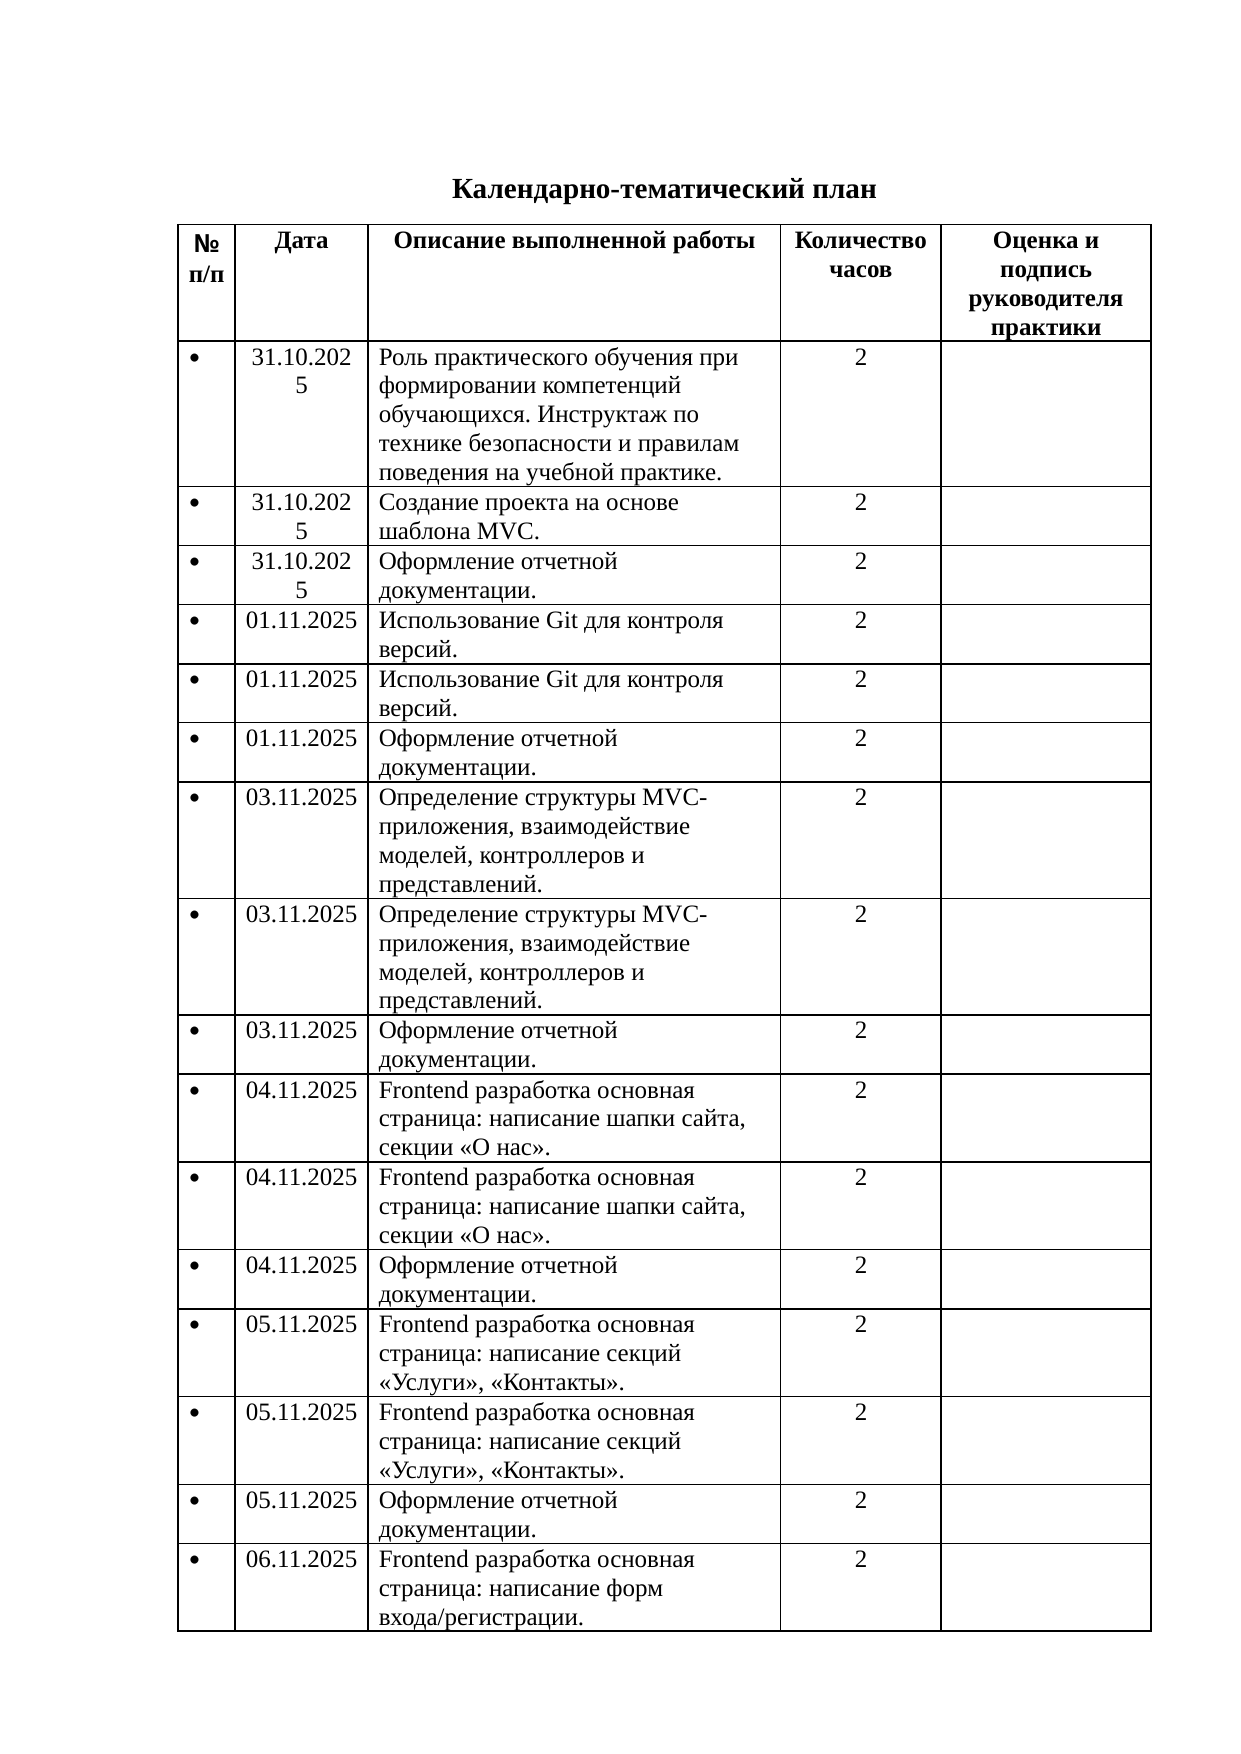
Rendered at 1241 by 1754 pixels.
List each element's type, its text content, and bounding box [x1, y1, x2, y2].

table_cell 2 [781, 1016, 940, 1073]
table_cell 2 [781, 1310, 940, 1396]
table_cell Оформление отчетной документации. [369, 723, 780, 781]
table_cell Создание проекта на основе шаблона MVC. [369, 487, 780, 545]
table_cell 03.11.2025 [236, 1016, 367, 1073]
text Календарно-тематический план [177, 171, 1152, 204]
table_cell [942, 723, 1150, 781]
table_cell 2 [781, 1250, 940, 1308]
table_cell 01.11.2025 [236, 665, 367, 722]
table_cell Оформление отчетной документации. [369, 1485, 780, 1542]
table_cell 01.11.2025 [236, 605, 367, 663]
table_cell Роль практического обучения при формировании компетенций обучающихся. Инструктаж по технике безопасности и правилам поведения на учебной практике. [369, 342, 780, 486]
table_cell 04.11.2025 [236, 1250, 367, 1308]
table_header Количество часов [781, 225, 940, 340]
table_cell [942, 1075, 1150, 1161]
table_cell 2 [781, 665, 940, 722]
table_cell 31.10.2025 [236, 487, 367, 545]
table_cell [942, 1250, 1150, 1308]
table_cell Frontend разработка основная страница: написание секций «Услуги», «Контакты». [369, 1310, 780, 1396]
table_cell [942, 783, 1150, 897]
table_cell [942, 1163, 1150, 1249]
table_header Дата [236, 225, 367, 340]
table_cell Использование Git для контроля версий. [369, 605, 780, 663]
table_cell [942, 1016, 1150, 1073]
table_cell 04.11.2025 [236, 1163, 367, 1249]
table_cell [179, 342, 234, 486]
table_cell [179, 605, 234, 663]
table_cell [942, 605, 1150, 663]
table_cell [179, 1163, 234, 1249]
table_cell Оформление отчетной документации. [369, 1250, 780, 1308]
table_cell [942, 665, 1150, 722]
table_cell 03.11.2025 [236, 899, 367, 1014]
table_cell [942, 1485, 1150, 1542]
table_cell [179, 899, 234, 1014]
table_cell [369, 1544, 780, 1630]
table_cell [179, 1397, 234, 1483]
table_cell [942, 1397, 1150, 1483]
table_cell 2 [781, 1544, 940, 1630]
table_cell 2 [781, 1397, 940, 1483]
table_cell [942, 1544, 1150, 1630]
table_cell [942, 487, 1150, 545]
table_cell 05.11.2025 [236, 1397, 367, 1483]
table_cell 06.11.2025 [236, 1544, 367, 1630]
table_cell [179, 1310, 234, 1396]
table_cell 2 [781, 487, 940, 545]
table_cell 2 [781, 899, 940, 1014]
table_cell [179, 1075, 234, 1161]
table_cell [942, 899, 1150, 1014]
table_cell Оформление отчетной документации. [369, 546, 780, 604]
table_cell 2 [781, 1485, 940, 1542]
table_cell [179, 665, 234, 722]
table_cell [179, 546, 234, 604]
table_cell Оформление отчетной документации. [369, 1016, 780, 1073]
table_cell 05.11.2025 [236, 1485, 367, 1542]
table_cell Frontend разработка основная страница: написание шапки сайта, секции «О нас». [369, 1163, 780, 1249]
table_cell [179, 1544, 234, 1630]
table_cell 2 [781, 783, 940, 897]
table_cell Определение структуры MVC-приложения, взаимодействие моделей, контроллеров и представлений. [369, 899, 780, 1014]
table_cell Определение структуры MVC-приложения, взаимодействие моделей, контроллеров и представлений. [369, 783, 780, 897]
table_cell [179, 1250, 234, 1308]
table_cell 05.11.2025 [236, 1310, 367, 1396]
table_cell 31.10.2025 [236, 546, 367, 604]
table_cell 2 [781, 723, 940, 781]
table_cell 01.11.2025 [236, 723, 367, 781]
table_cell 04.11.2025 [236, 1075, 367, 1161]
table_cell 31.10.2025 [236, 342, 367, 486]
table_cell 2 [781, 1075, 940, 1161]
table_cell 2 [781, 546, 940, 604]
table_cell 2 [781, 1163, 940, 1249]
table_header Описание выполненной работы [369, 225, 780, 340]
table_cell [179, 1016, 234, 1073]
table_cell Использование Git для контроля версий. [369, 665, 780, 722]
table_cell [179, 1485, 234, 1542]
table_cell 2 [781, 605, 940, 663]
table_cell [942, 546, 1150, 604]
table_header Оценка и подпись руководителя практики [942, 225, 1150, 340]
table_cell 03.11.2025 [236, 783, 367, 897]
table_cell 2 [781, 342, 940, 486]
table_cell [942, 342, 1150, 486]
table_cell [179, 783, 234, 897]
table_cell Frontend разработка основная страница: написание секций «Услуги», «Контакты». [369, 1397, 780, 1483]
table_cell [942, 1310, 1150, 1396]
table_cell [179, 487, 234, 545]
table_cell Frontend разработка основная страница: написание шапки сайта, секции «О нас». [369, 1075, 780, 1161]
table_header № п/п [179, 225, 234, 340]
table_cell [179, 723, 234, 781]
